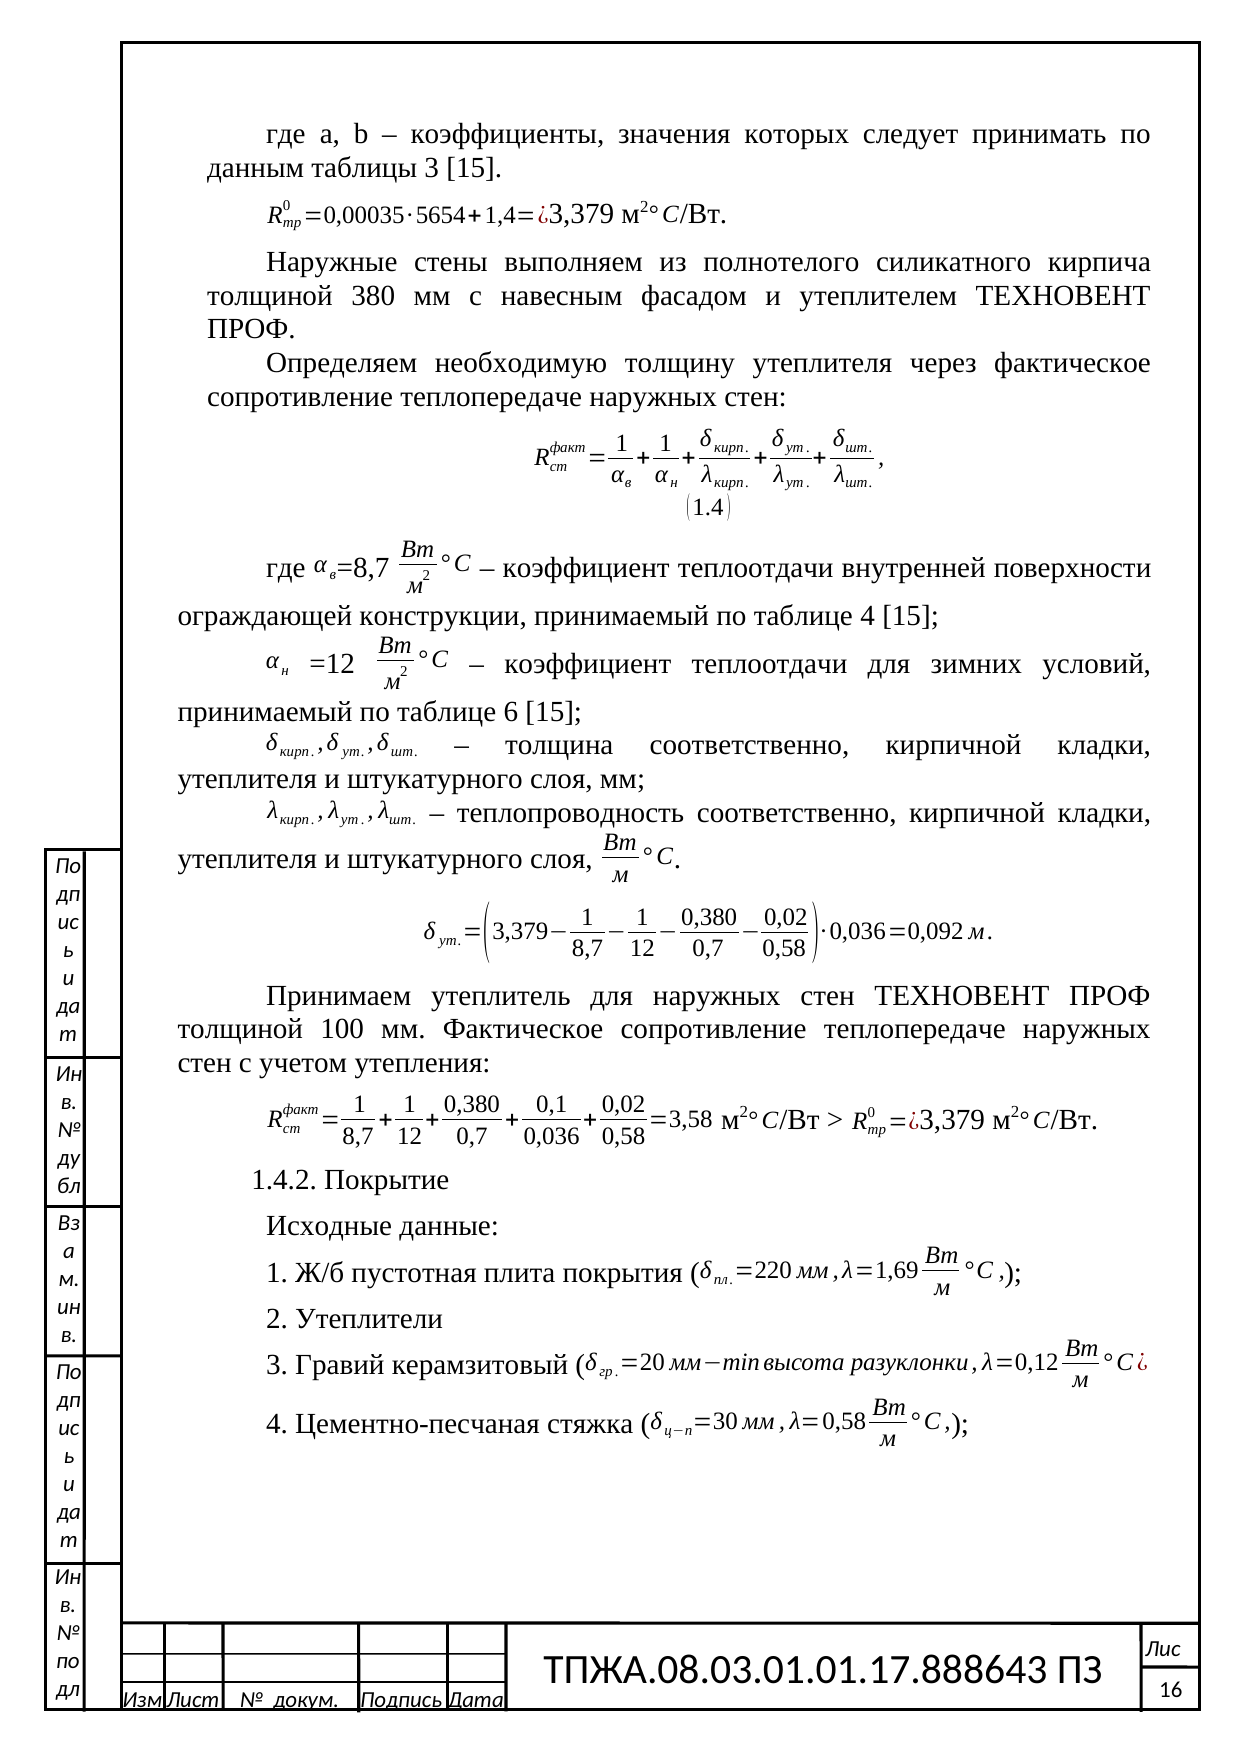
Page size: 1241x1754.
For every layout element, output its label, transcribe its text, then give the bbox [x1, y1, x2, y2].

text 3. Гравий керамзитовый ( [207, 1334, 1152, 1393]
text Наружные стены выполняем из полнотелого силикатного кирпича толщиной 380 мм с навесным фасадом и утеплителем ТЕХНОВЕНТ ПРОФ. [207, 244, 1152, 345]
text =12 – коэффициент теплоотдачи для зимних условий, принимаемый по таблице 6 [15]; [177, 631, 1152, 727]
text Определяем необходимую толщину утеплителя через фактическое сопротивление теплопередаче наружных стен: [207, 345, 1152, 412]
text 1.4.2. Покрытие [251, 1162, 1152, 1196]
text 2. Утеплители [207, 1301, 1152, 1334]
text м2/Вт > 3,379 м2/Вт. [266, 1091, 1152, 1150]
text – толщина соответственно, кирпичной кладки, утеплителя и штукатурного слоя, мм; [177, 727, 1152, 795]
text 3,379 м2/Вт. [266, 196, 1152, 232]
text – теплопроводность соответственно, кирпичной кладки, утеплителя и штукатурного слоя, . [177, 795, 1152, 888]
text 4. Цементно-песчаная стяжка (); [207, 1393, 1152, 1452]
text где =8,7 – коэффициент теплоотдачи внутренней поверхности ограждающей конструкции, принимаемый по таблице 4 [15]; [177, 535, 1152, 631]
text Исходные данные: [207, 1208, 1152, 1242]
text Принимаем утеплитель для наружных стен ТЕХНОВЕНТ ПРОФ толщиной 100 мм. Фактическое сопротивление теплопередаче наружных стен с учетом утепления: [177, 978, 1152, 1078]
text где a, b – коэффициенты, значения которых следует принимать по данным таблицы 3 [15]. [207, 117, 1152, 184]
text 1. Ж/б пустотная плита покрытия (); [207, 1242, 1152, 1301]
